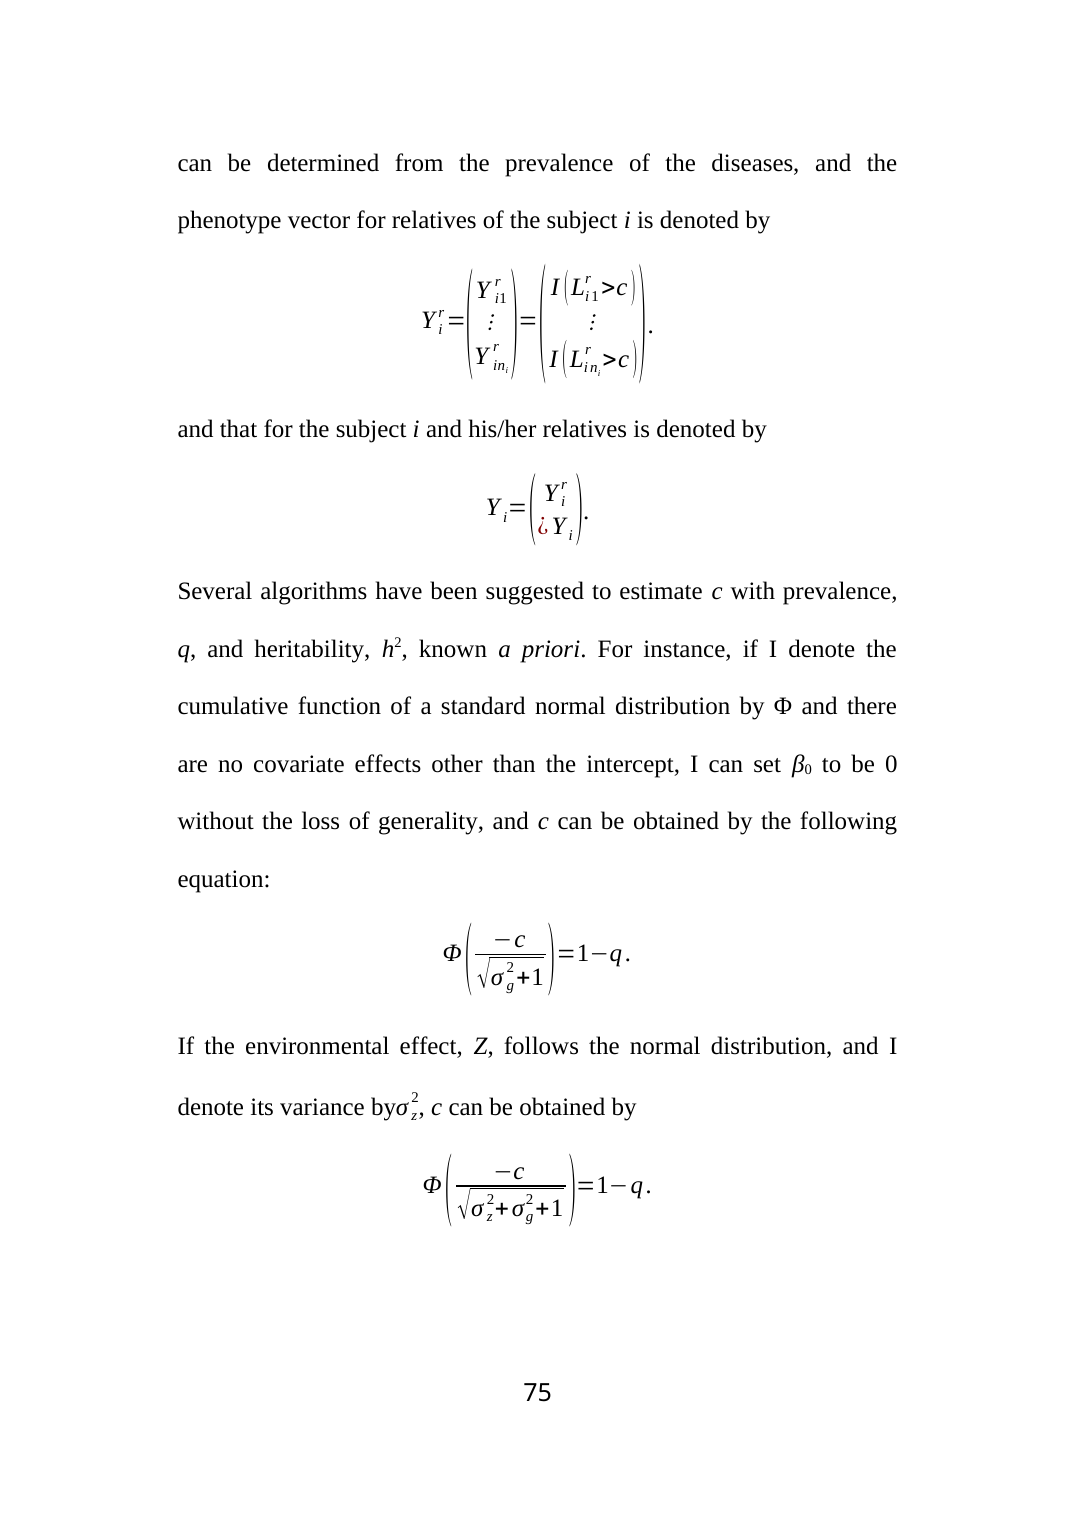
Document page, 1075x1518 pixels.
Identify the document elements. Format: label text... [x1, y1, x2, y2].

text . [177, 472, 898, 547]
text . [177, 263, 898, 386]
text Several algorithms have been suggested to estimate c with prevalence, q, and heritability, h2, known a priori. For instance, if I denote the cumulative function of a standard normal distribution by Φ and there are no covariate effects other than the intercept, I can set β0 to be 0 without the loss of generality, and c can be obtained by the following equation: [177, 576, 898, 892]
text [177, 148, 898, 234]
text If the environmental effect, Z, follows the normal distribution, and I denote its variance by, c can be obtained by [177, 1031, 898, 1124]
text and that for the subject i and his/her relatives is denoted by [177, 414, 898, 443]
